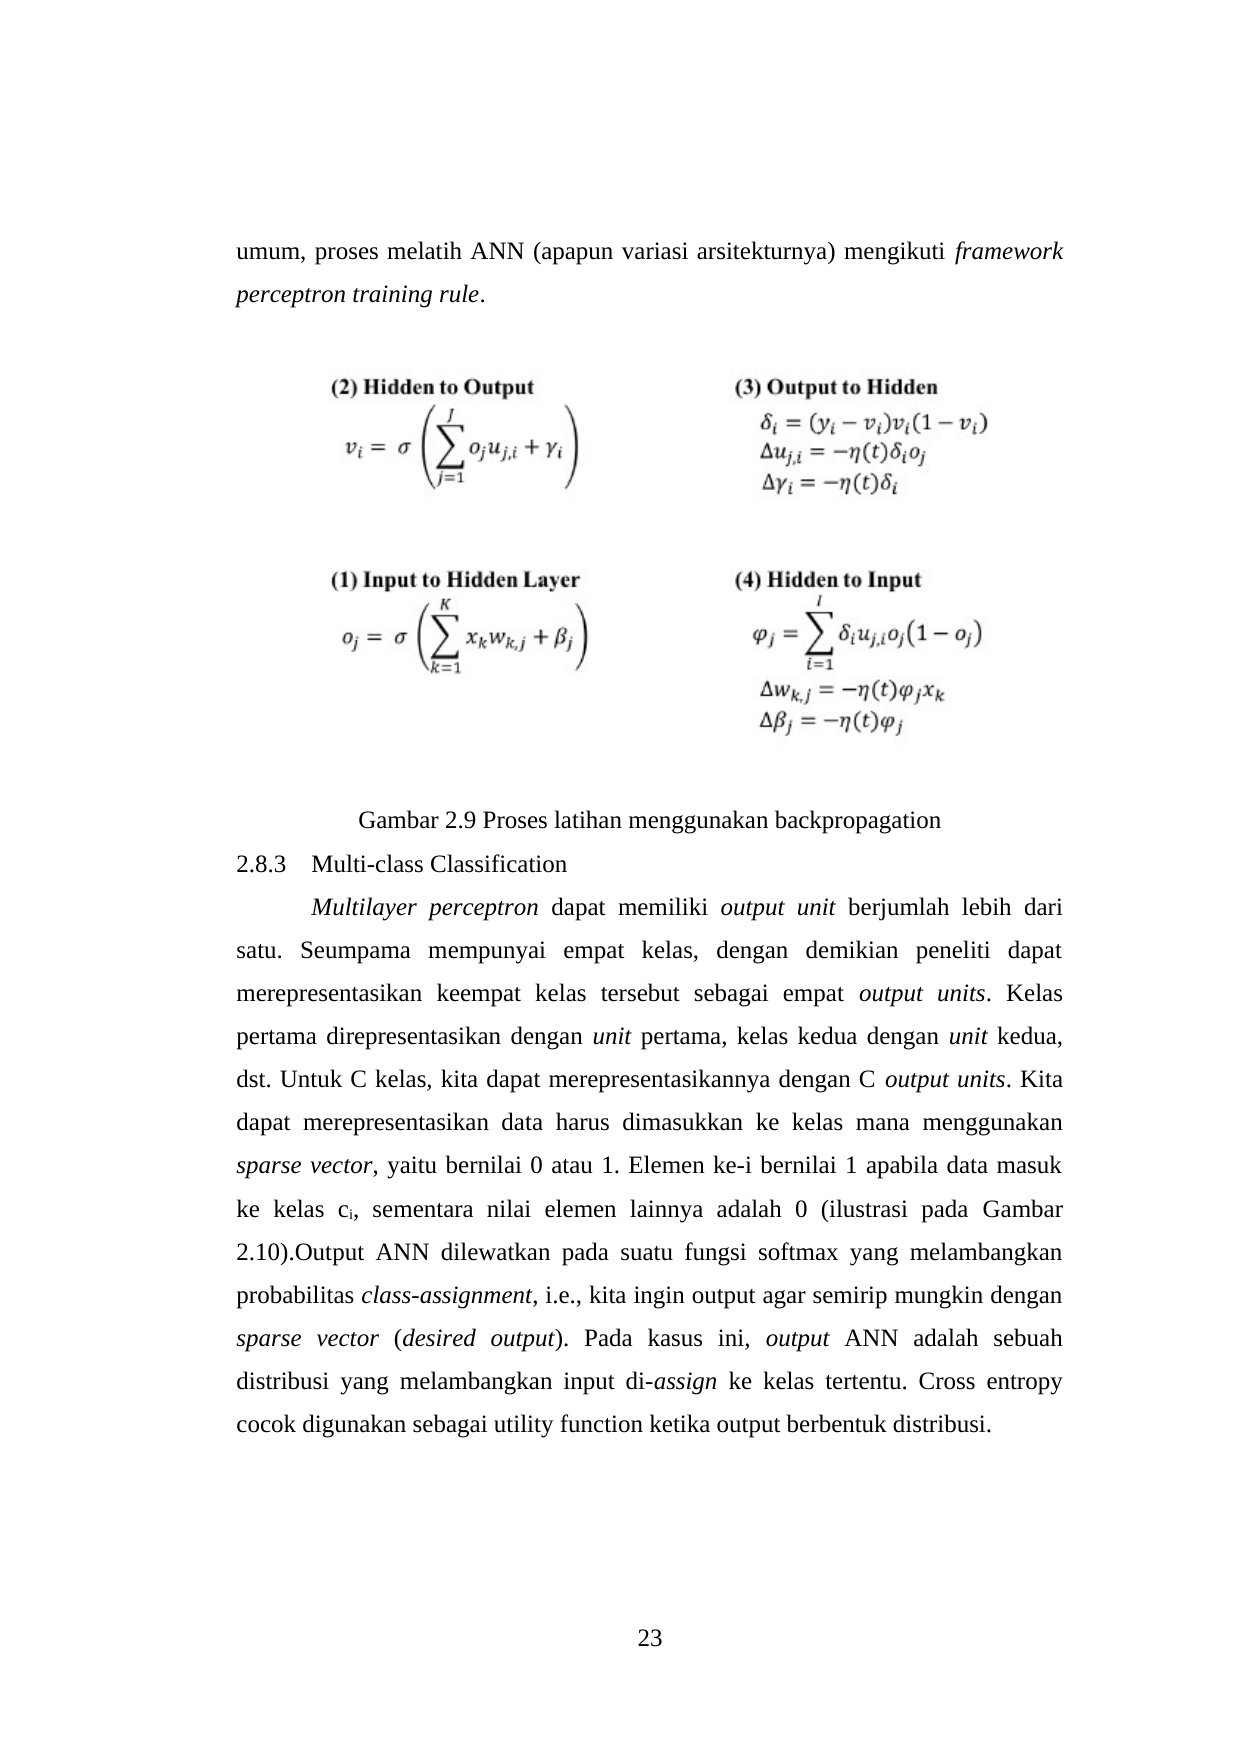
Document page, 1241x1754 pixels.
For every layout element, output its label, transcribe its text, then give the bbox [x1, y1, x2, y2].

picture [247, 322, 1052, 792]
text Multilayer perceptron dapat memiliki output unit berjumlah lebih dari satu. Seumpama mempunyai empat kelas, dengan demikian peneliti dapat merepresentasikan keempat kelas tersebut sebagai empat output units. Kelas pertama direpresentasikan dengan unit pertama, kelas kedua dengan unit kedua, dst. Untuk C kelas, kita dapat merepresentasikannya dengan C output units. Kita dapat merepresentasikan data harus dimasukkan ke kelas mana menggunakan sparse vector, yaitu bernilai 0 atau 1. Elemen ke-i bernilai 1 apabila data masuk ke kelas ci, sementara nilai elemen lainnya adalah 0 (ilustrasi pada Gambar 2.10).Output ANN dilewatkan pada suatu fungsi softmax yang melambangkan probabilitas class-assignment, i.e., kita ingin output agar semirip mungkin dengan sparse vector (desired output). Pada kasus ini, output ANN adalah sebuah distribusi yang melambangkan input di-assign ke kelas tertentu. Cross entropy cocok digunakan sebagai utility function ketika output berbentuk distribusi. [236, 892, 1063, 1438]
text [236, 236, 1063, 308]
text Gambar 2.9 Proses latihan menggunakan backpropagation [236, 806, 1063, 834]
subtitle Multi-class Classification [236, 849, 1063, 877]
